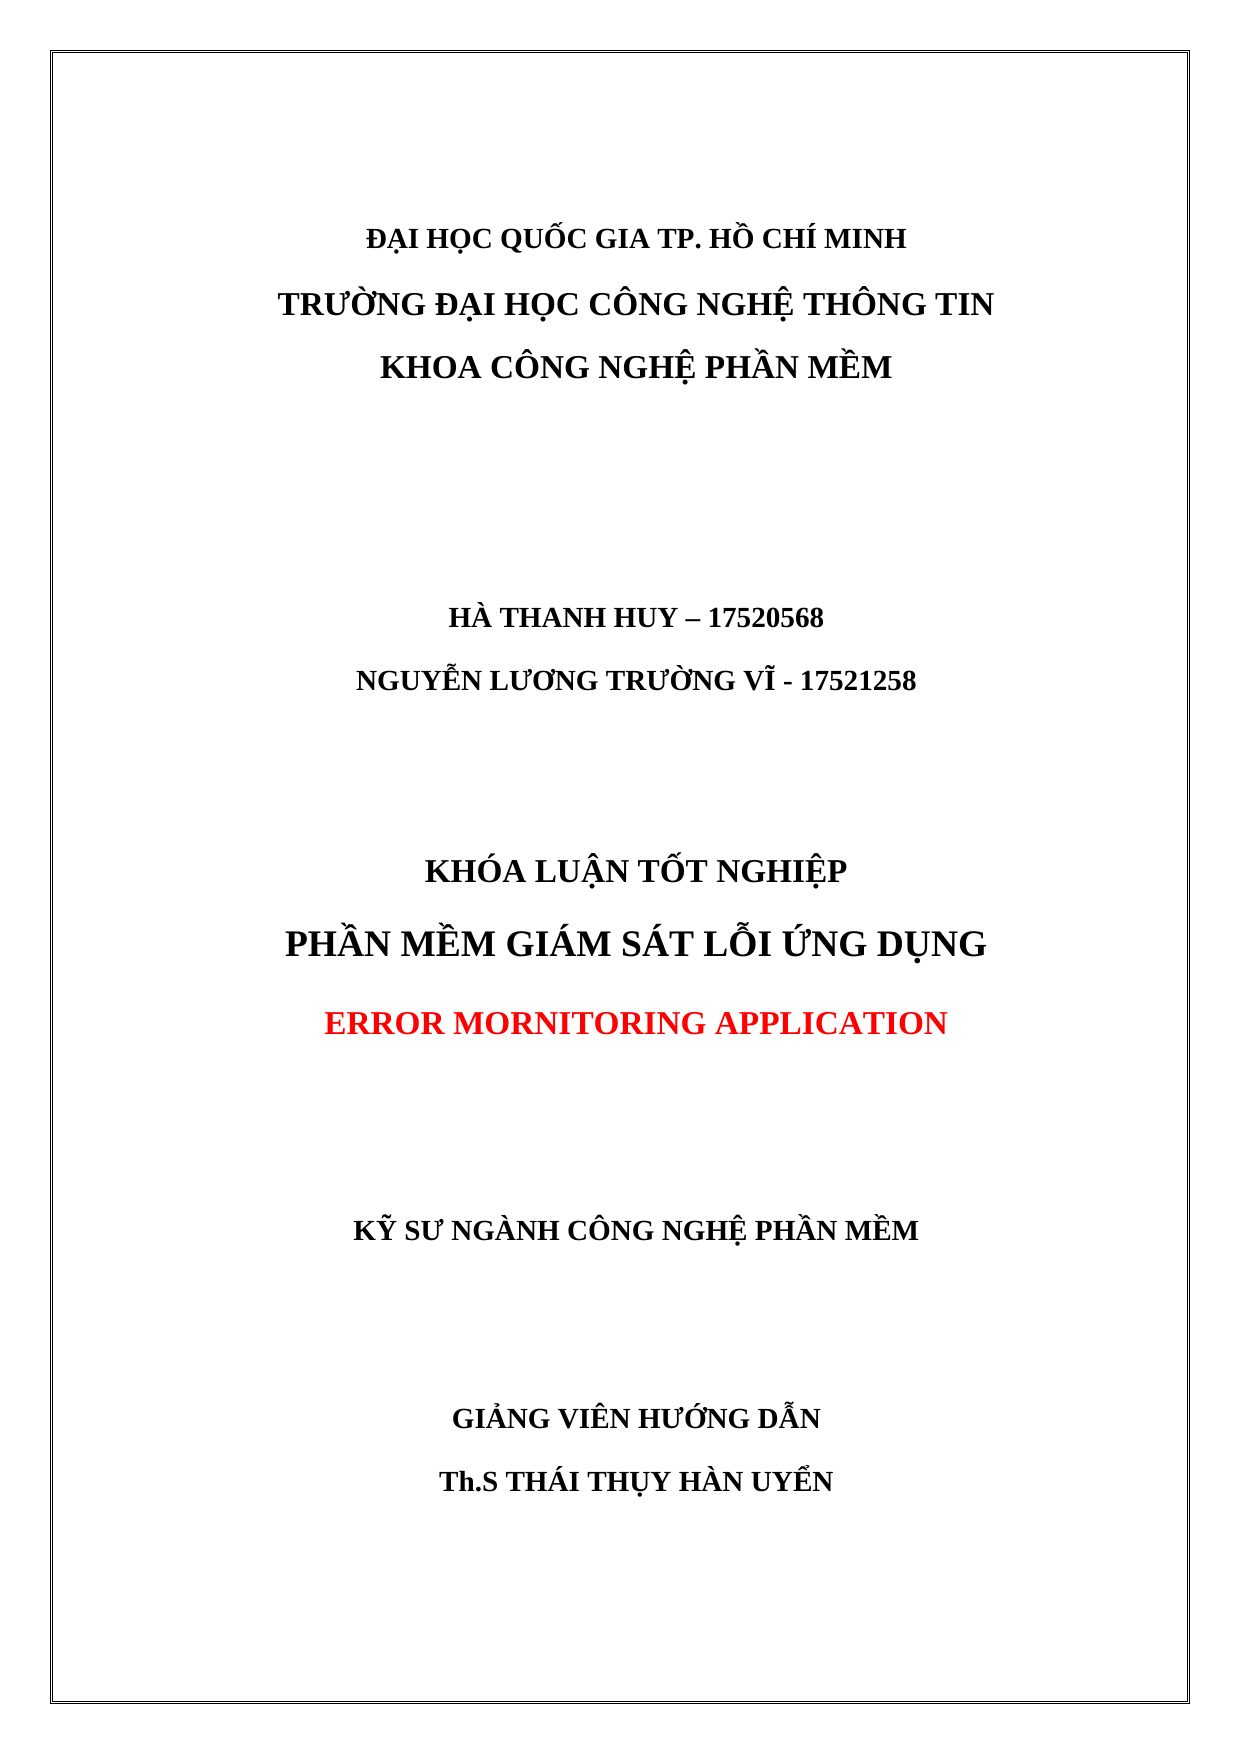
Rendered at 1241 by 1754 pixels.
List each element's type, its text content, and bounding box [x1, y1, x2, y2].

text KHÓA LUẬN TỐT NGHIỆP [150, 851, 1122, 889]
text Th.S THÁI THỤY HÀN UYỂN [150, 1464, 1122, 1498]
text HÀ THANH HUY – 17520568 [150, 600, 1122, 633]
text NGUYỄN LƯƠNG TRƯỜNG VĨ - 17521258 [150, 663, 1122, 696]
text TRƯỜNG ĐẠI HỌC CÔNG NGHỆ THÔNG TIN [150, 284, 1122, 322]
text PHẦN MỀM GIÁM SÁT LỖI ỨNG DỤNG [150, 921, 1122, 964]
text KỸ SƯ NGÀNH CÔNG NGHỆ PHẦN MỀM [150, 1213, 1122, 1247]
text KHOA CÔNG NGHỆ PHẦN MỀM [150, 348, 1122, 386]
text ERROR MORNITORING APPLICATION [150, 1003, 1122, 1041]
text GIẢNG VIÊN HƯỚNG DẪN [150, 1402, 1122, 1435]
text ĐẠI HỌC QUỐC GIA TP. HỒ CHÍ MINH [150, 221, 1122, 255]
